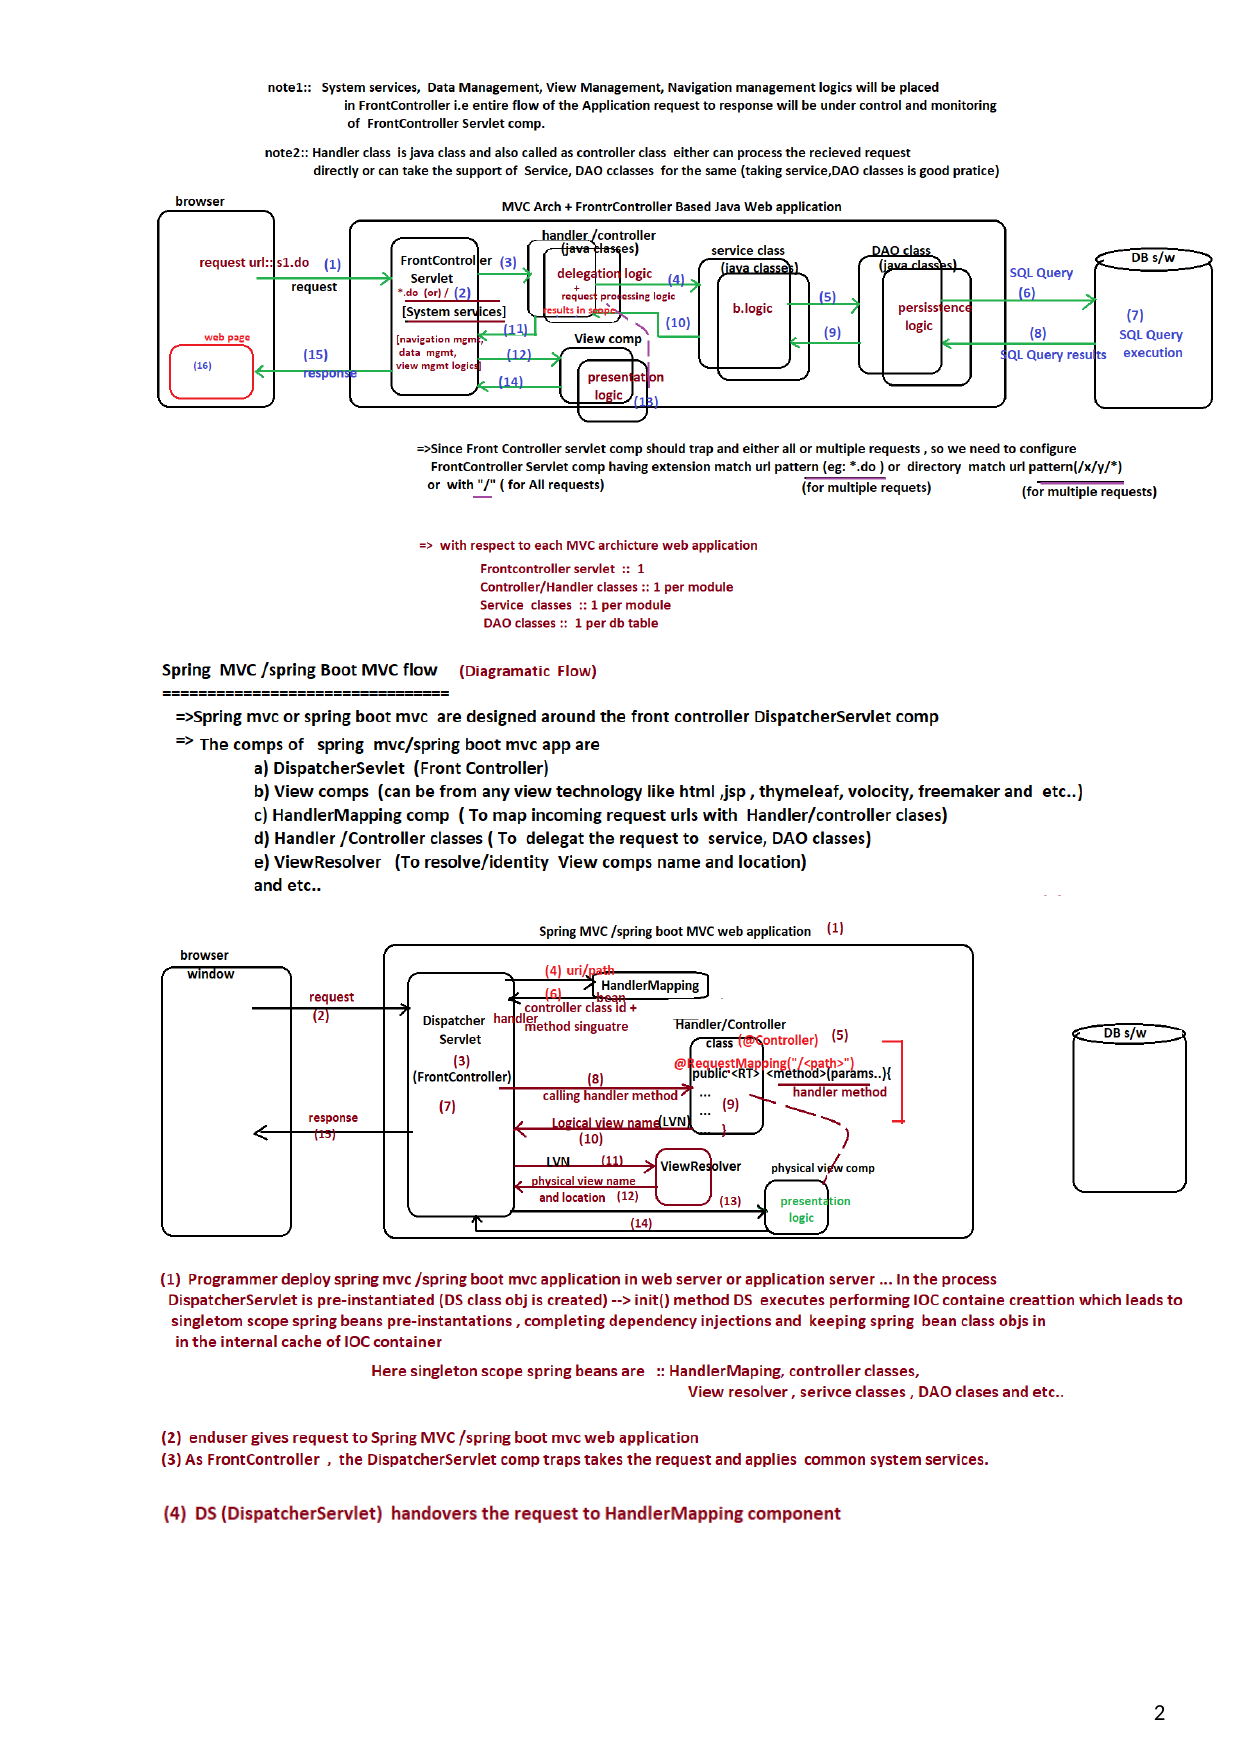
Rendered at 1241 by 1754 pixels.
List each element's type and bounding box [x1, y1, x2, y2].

picture [150, 1264, 1193, 1476]
picture [150, 75, 1231, 639]
picture [150, 914, 1202, 1246]
picture [150, 1494, 856, 1525]
picture [150, 657, 1090, 896]
